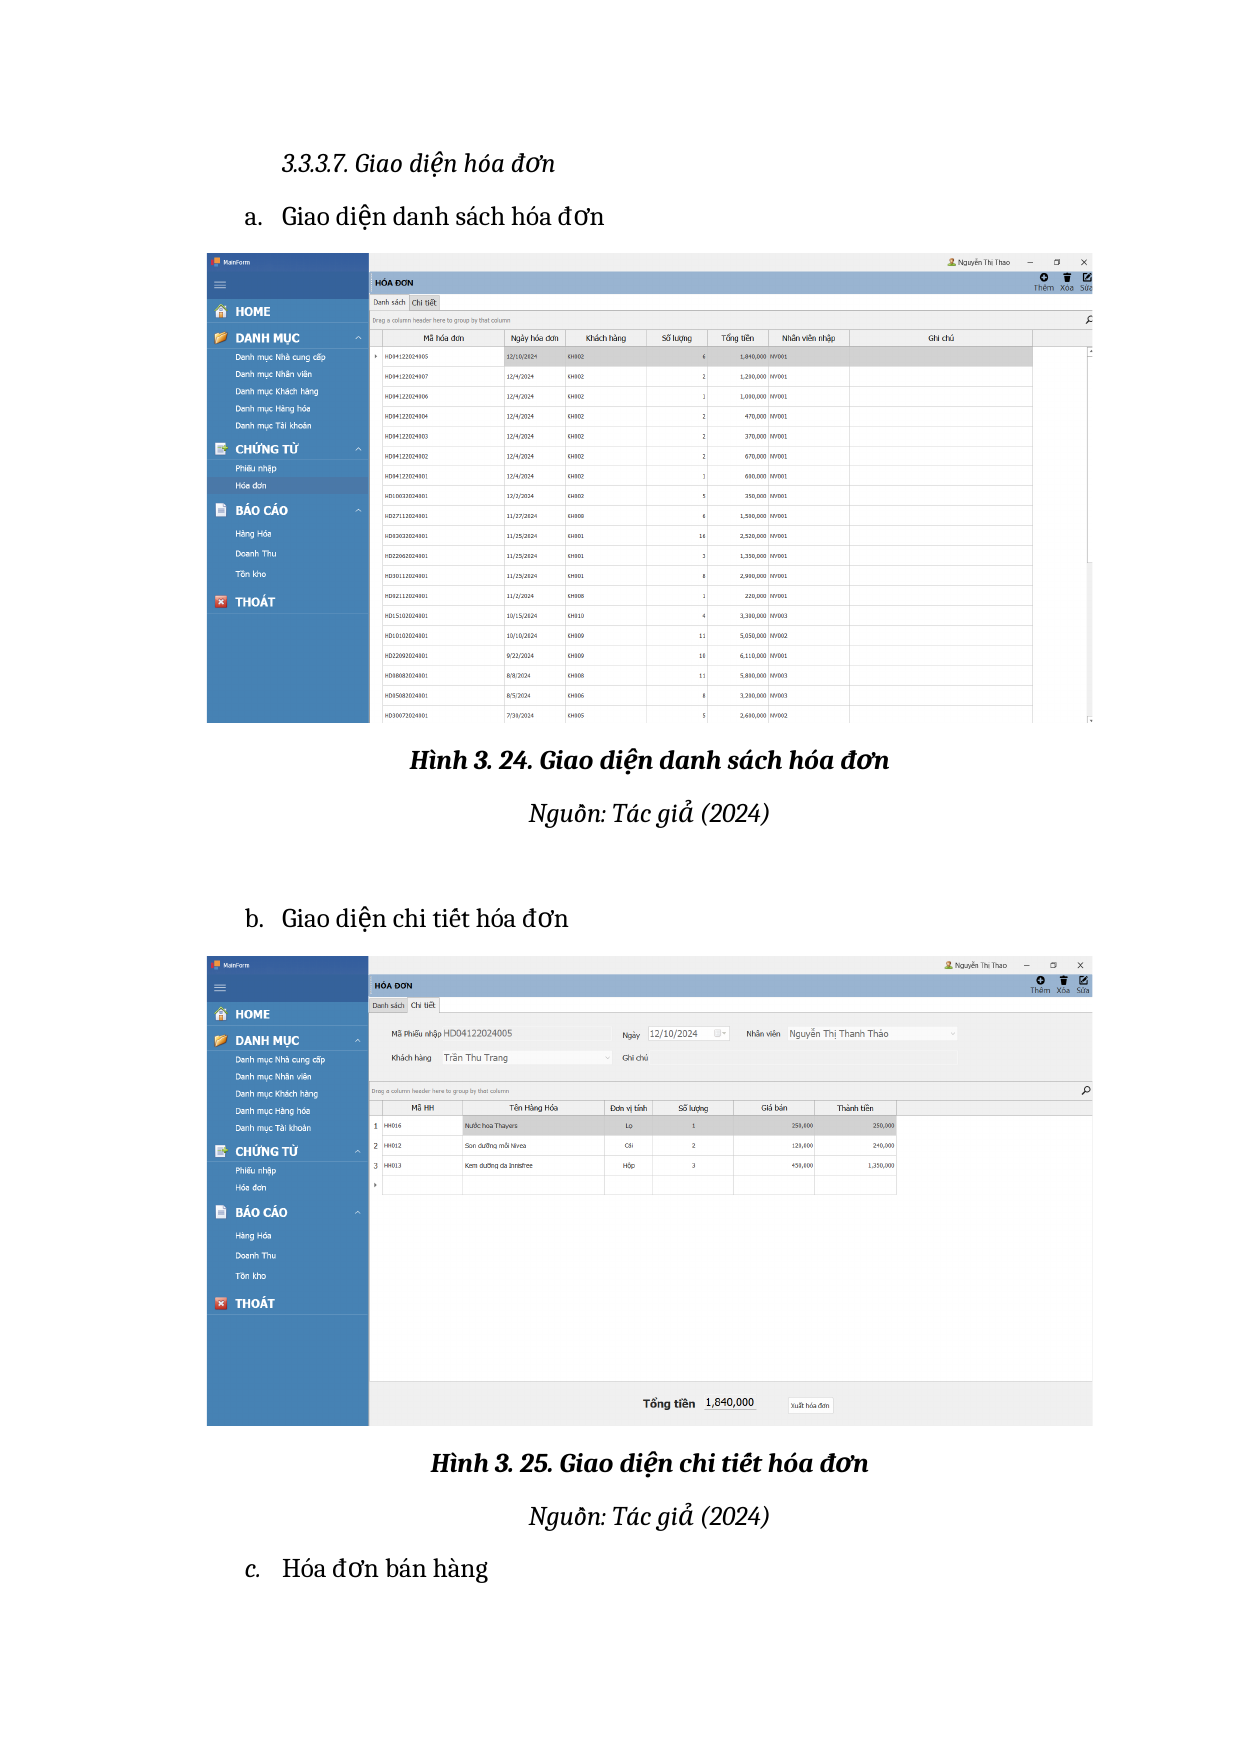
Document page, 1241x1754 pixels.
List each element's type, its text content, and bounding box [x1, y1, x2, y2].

list Giao diện danh sách hóa đơn [244, 201, 1092, 232]
subtitle 3.3.3.7. Giao diện hóa đơn [282, 148, 1092, 179]
text Hình 3. 24. Giao diện danh sách hóa đơn [207, 745, 1092, 776]
text Nguồn: Tác giả (2024) [207, 798, 1092, 829]
picture [206, 253, 1093, 723]
text Hình 3. 25. Giao diện chi tiết hóa đơn [207, 1448, 1092, 1479]
text Nguồn: Tác giả (2024) [207, 1501, 1092, 1532]
list Hóa đơn bán hàng [244, 1553, 1092, 1584]
list Giao diện chi tiết hóa đơn [244, 903, 1092, 935]
picture [206, 956, 1093, 1426]
